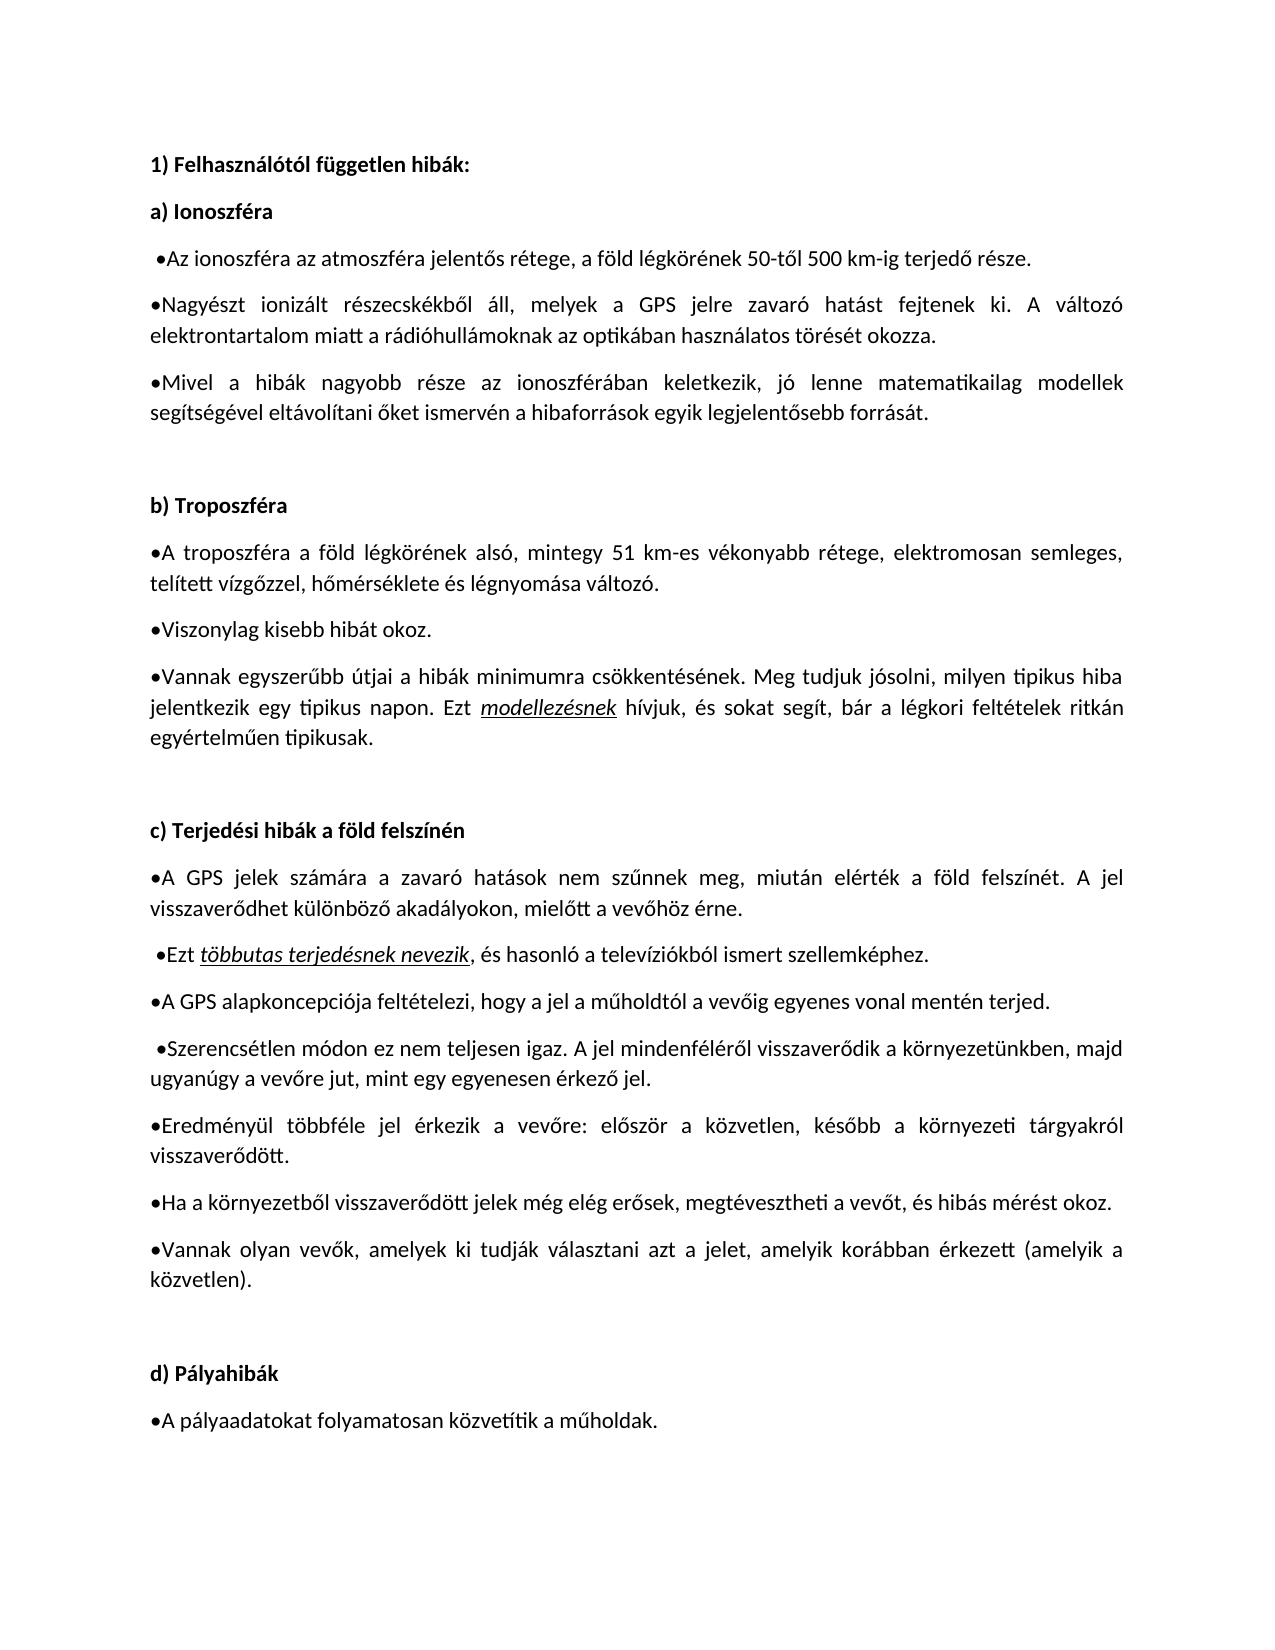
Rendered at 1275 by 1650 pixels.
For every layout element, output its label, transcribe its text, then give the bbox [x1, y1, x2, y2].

text b) Troposzféra [150, 492, 1125, 520]
text •Mivel a hibák nagyobb része az ionoszférában keletkezik, jó lenne matematikailag modellek segítségével eltávolítani őket ismervén a hibaforrások egyik legjelentősebb forrását. [150, 368, 1125, 426]
text c) Terjedési hibák a föld felszínén [150, 817, 1125, 845]
text •A troposzféra a föld légkörének alsó, mintegy 51 km-es vékonyabb rétege, elektromosan semleges, telített vízgőzzel, hőmérséklete és légnyomása változó. [150, 538, 1125, 597]
text •Az ionoszféra az atmoszféra jelentős rétege, a föld légkörének 50-től 500 km-ig terjedő része. [150, 244, 1125, 272]
text 1) Felhasználótól független hibák: [150, 150, 1125, 178]
text •A pályaadatokat folyamatosan közvetítik a műholdak. [150, 1406, 1125, 1434]
text •Vannak olyan vevők, amelyek ki tudják választani azt a jelet, amelyik korábban érkezett (amelyik a közvetlen). [150, 1235, 1125, 1294]
text a) Ionoszféra [150, 197, 1125, 225]
text •Szerencsétlen módon ez nem teljesen igaz. A jel mindenféléről visszaverődik a környezetünkben, majd ugyanúgy a vevőre jut, mint egy egyenesen érkező jel. [150, 1034, 1125, 1093]
text •Nagyészt ionizált részecskékből áll, melyek a GPS jelre zavaró hatást fejtenek ki. A változó elektrontartalom miatt a rádióhullámoknak az optikában használatos törését okozza. [150, 291, 1125, 349]
text d) Pályahibák [150, 1359, 1125, 1387]
text •Ezt többutas terjedésnek nevezik, és hasonló a televíziókból ismert szellemképhez. [150, 941, 1125, 969]
text •Ha a környezetből visszaverődött jelek még elég erősek, megtévesztheti a vevőt, és hibás mérést okoz. [150, 1188, 1125, 1217]
text •Vannak egyszerűbb útjai a hibák minimumra csökkentésének. Meg tudjuk jósolni, milyen tipikus hiba jelentkezik egy tipikus napon. Ezt modellezésnek hívjuk, és sokat segít, bár a légkori feltételek ritkán egyértelműen tipikusak. [150, 662, 1125, 751]
text •A GPS jelek számára a zavaró hatások nem szűnnek meg, miután elérték a föld felszínét. A jel visszaverődhet különböző akadályokon, mielőtt a vevőhöz érne. [150, 863, 1125, 922]
text •Viszonylag kisebb hibát okoz. [150, 616, 1125, 644]
text •A GPS alapkoncepciója feltételezi, hogy a jel a műholdtól a vevőig egyenes vonal mentén terjed. [150, 987, 1125, 1016]
text •Eredményül többféle jel érkezik a vevőre: először a közvetlen, később a környezeti tárgyakról visszaverődött. [150, 1111, 1125, 1170]
